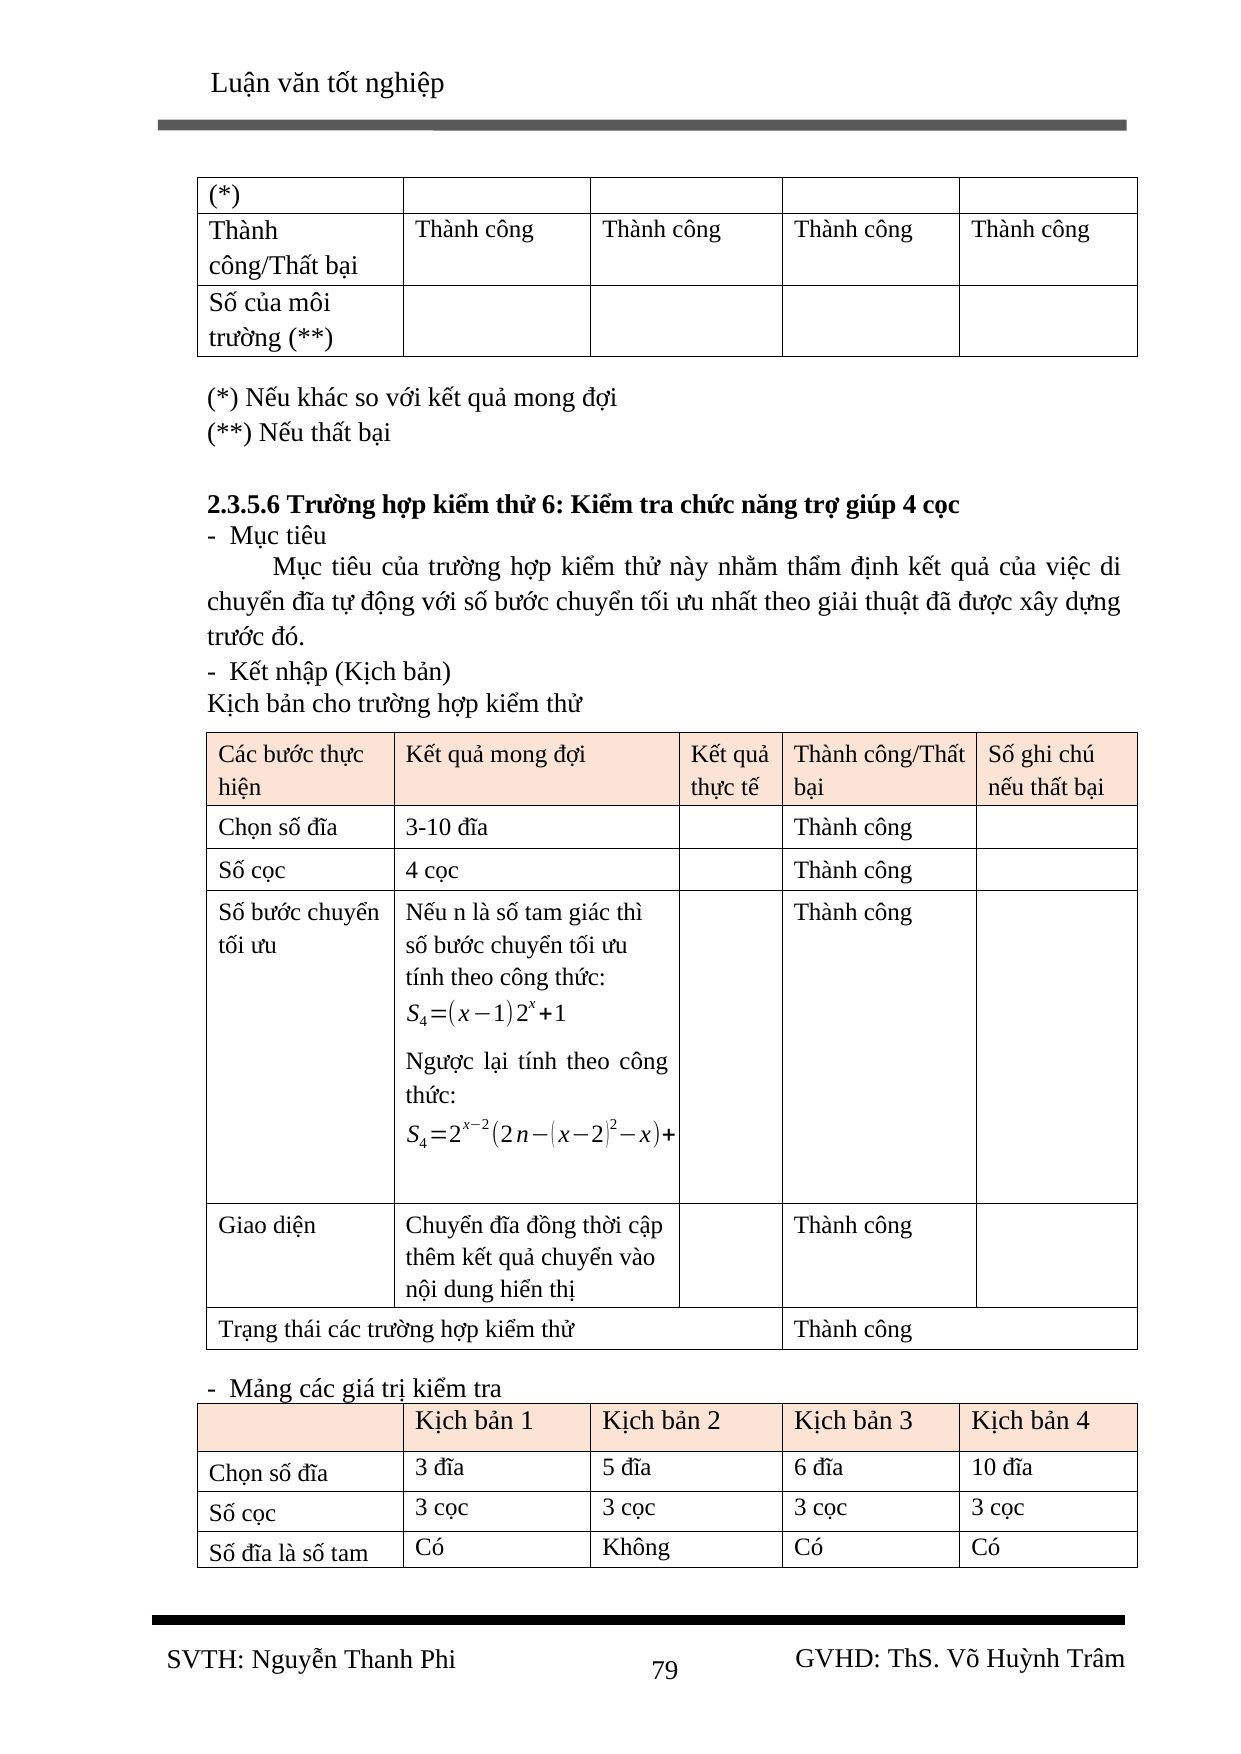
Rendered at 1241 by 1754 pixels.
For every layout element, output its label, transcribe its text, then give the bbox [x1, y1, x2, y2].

text Kịch bản cho trường hợp kiểm thử [207, 687, 1122, 718]
table_cell 6 đĩa [783, 1452, 959, 1491]
table_cell Kết quả thực tế (*) [198, 178, 403, 213]
text - Mảng các giá trị kiểm tra [207, 1372, 1122, 1403]
table_cell Thành công [783, 849, 976, 890]
table_cell 3 cọc [783, 1492, 959, 1531]
table_cell Số bước chuyển tối ưu [207, 891, 394, 1202]
table_cell [960, 178, 1137, 213]
table_cell 3-10 đĩa [395, 806, 679, 848]
table_cell [977, 806, 1137, 848]
table_cell [680, 806, 782, 848]
table_cell Thành công/Thất bại [198, 214, 403, 284]
table_cell 10 đĩa [960, 1452, 1137, 1491]
table_cell Có [404, 1532, 590, 1567]
table_cell [977, 849, 1137, 890]
text - Kết nhập (Kịch bản) [207, 656, 1122, 687]
table_cell Số của môi trường (**) [198, 286, 403, 356]
table_cell Thành công [783, 1204, 976, 1307]
table_cell Số cọc [198, 1492, 403, 1531]
table_cell Giao diện [207, 1204, 394, 1307]
table_cell Có [960, 1532, 1137, 1567]
table_cell [404, 178, 590, 213]
text - Mục tiêu [207, 519, 1122, 550]
table_cell Trạng thái các trường hợp kiểm thử [207, 1308, 782, 1349]
table_cell Có [783, 1532, 959, 1567]
table_cell Thành công [783, 1308, 1137, 1349]
table_header Kịch bản 4 [960, 1404, 1137, 1451]
table_cell [680, 891, 782, 1202]
text (*) Nếu khác so với kết quả mong đợi [207, 381, 1122, 412]
table_cell Thành công [404, 214, 590, 284]
table_cell [404, 286, 590, 356]
table_header Số ghi chú nếu thất bại [977, 733, 1137, 805]
text (**) Nếu thất bại [207, 416, 1122, 447]
table_cell 3 cọc [591, 1492, 782, 1531]
table_cell 4 cọc [395, 849, 679, 890]
table_cell [783, 286, 959, 356]
table_header [198, 1404, 403, 1451]
table_cell Thành công [591, 214, 782, 284]
table_cell Không [591, 1532, 782, 1567]
table_cell Số cọc [207, 849, 394, 890]
table_cell 3 đĩa [404, 1452, 590, 1491]
table_header Các bước thực hiện [207, 733, 394, 805]
table_cell [680, 1204, 782, 1307]
table_header Kết quả mong đợi [395, 733, 679, 805]
table_header Thành công/Thất bại [783, 733, 976, 805]
table_cell [591, 178, 782, 213]
table_cell Chuyển đĩa đồng thời cập thêm kết quả chuyển vào nội dung hiển thị [395, 1204, 679, 1307]
table_header Kịch bản 3 [783, 1404, 959, 1451]
table_cell Nếu n là số tam giác thì số bước chuyển tối ưu tính theo công thức: Ngược lại tính theo công thức: [395, 891, 679, 1202]
table_header Kịch bản 1 [404, 1404, 590, 1451]
table_header Kết quả thực tế [680, 733, 782, 805]
table_cell Chọn số đĩa [198, 1452, 403, 1491]
text Mục tiêu của trường hợp kiểm thử này nhằm thẩm định kết quả của việc di chuyển đĩa tự động với số bước chuyển tối ưu nhất theo giải thuật đã được xây dựng trước đó. [207, 550, 1122, 652]
table_cell Thành công [783, 214, 959, 284]
table_cell 5 đĩa [591, 1452, 782, 1491]
table_cell [591, 286, 782, 356]
table_cell Thành công [783, 891, 976, 1202]
table_cell [680, 849, 782, 890]
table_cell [198, 1532, 403, 1567]
table_cell [977, 891, 1137, 1202]
table_header Kịch bản 2 [591, 1404, 782, 1451]
table_cell 3 cọc [404, 1492, 590, 1531]
table_cell Thành công [960, 214, 1137, 284]
table_cell [960, 286, 1137, 356]
table_cell Chọn số đĩa [207, 806, 394, 848]
table_cell Thành công [783, 806, 976, 848]
table_cell [783, 178, 959, 213]
subtitle 2.3.5.6 Trường hợp kiểm thử 6: Kiểm tra chức năng trợ giúp 4 cọc [207, 488, 1122, 519]
table_cell [977, 1204, 1137, 1307]
table_cell 3 cọc [960, 1492, 1137, 1531]
